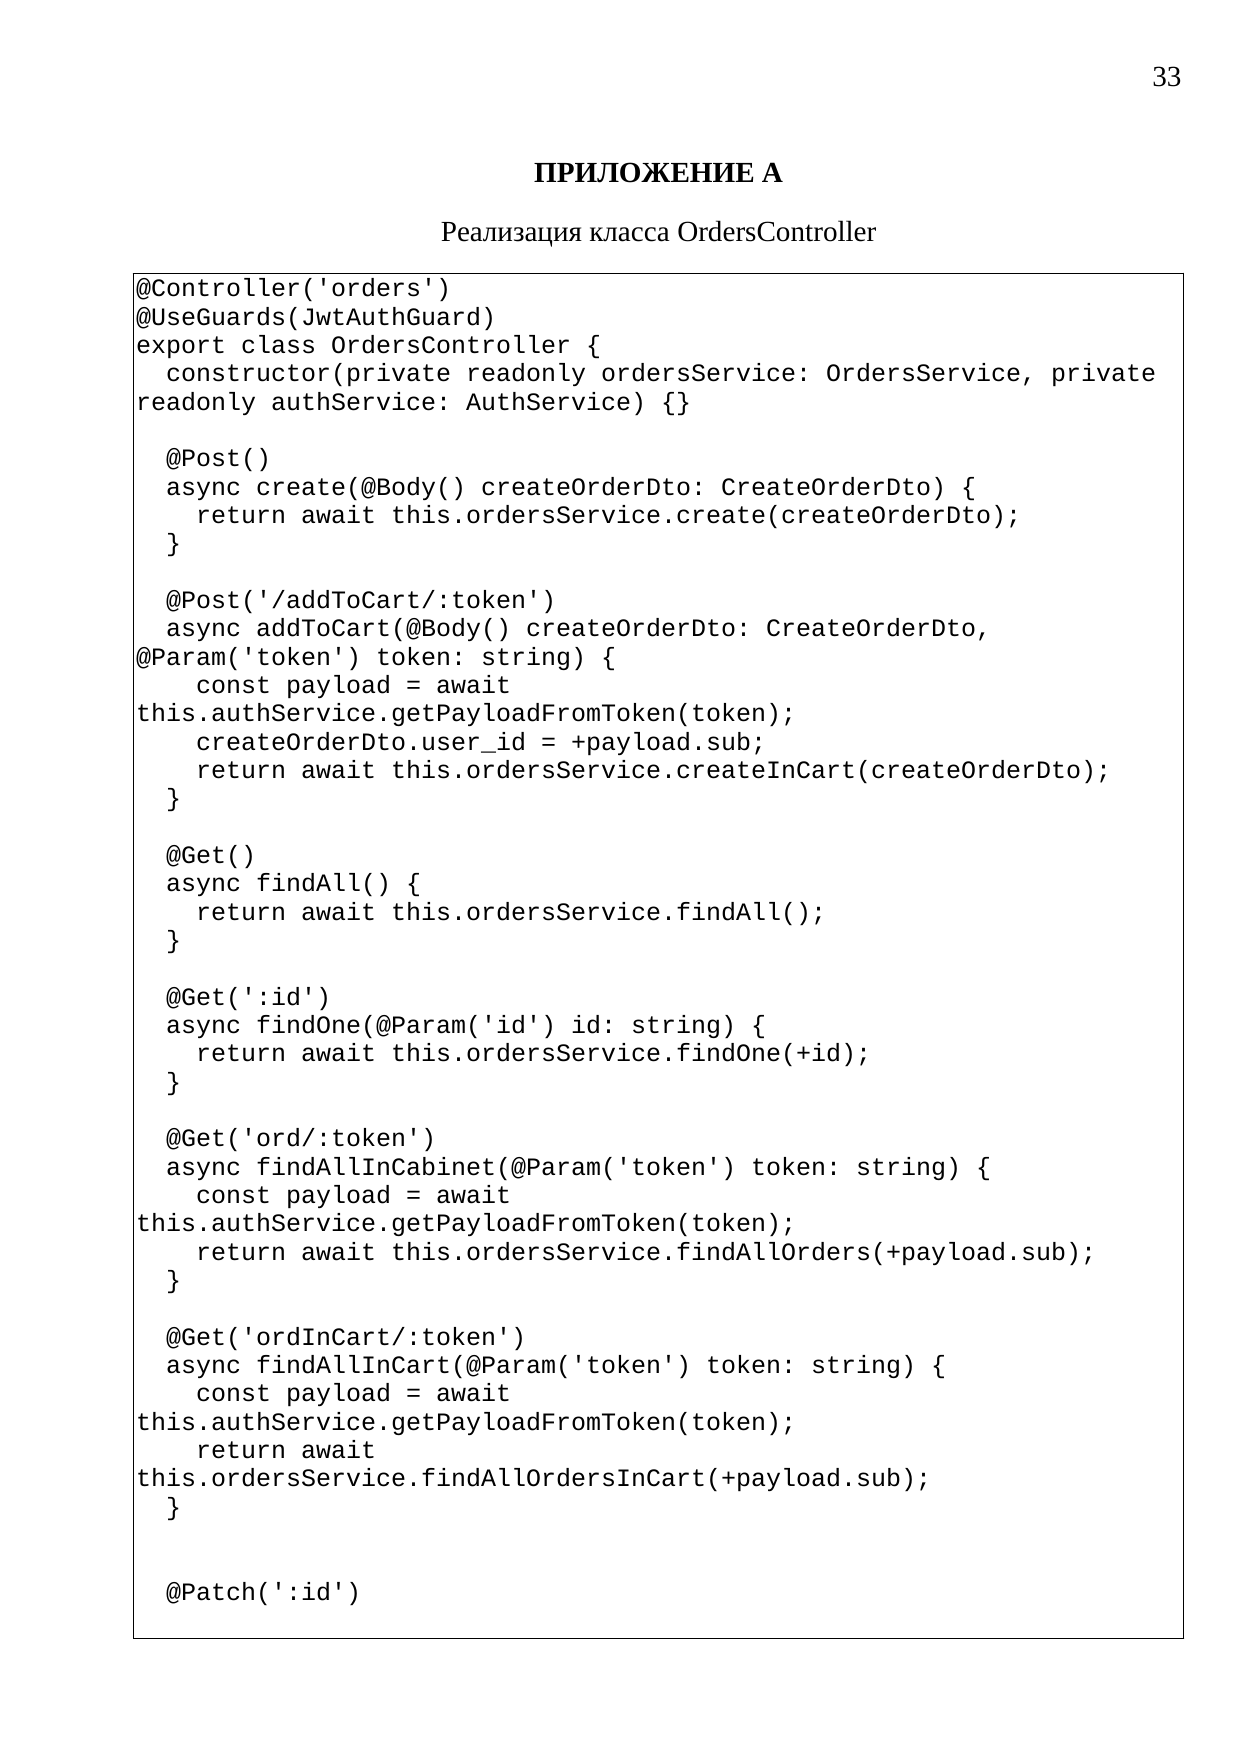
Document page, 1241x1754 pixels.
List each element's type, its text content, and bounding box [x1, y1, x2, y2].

text createOrderDto.user_id = +payload.sub; [136, 729, 1181, 757]
text @Get() [136, 842, 1181, 871]
text export class OrdersController { [136, 332, 1181, 361]
text } [136, 1267, 1181, 1296]
text constructor(private readonly ordersService: OrdersService, private readonly authService: AuthService) {} [136, 361, 1181, 417]
text async create(@Body() createOrderDto: CreateOrderDto) { [136, 474, 1181, 502]
text async addToCart(@Body() createOrderDto: CreateOrderDto, @Param('token') token: string) { [136, 616, 1181, 672]
text const payload = await this.authService.getPayloadFromToken(token); [136, 1182, 1181, 1239]
text const payload = await this.authService.getPayloadFromToken(token); [136, 1381, 1181, 1437]
text } [136, 531, 1181, 559]
text @Get('ord/:token') [136, 1126, 1181, 1154]
text return await this.ordersService.findAllOrdersInCart(+payload.sub); [136, 1437, 1181, 1494]
text async findAll() { [136, 871, 1181, 899]
text } [136, 927, 1181, 956]
text @Patch(':id') [136, 1579, 1181, 1604]
text @Post() [136, 446, 1181, 474]
text return await this.ordersService.create(createOrderDto); [136, 502, 1181, 531]
text @Post('/addToCart/:token') [136, 587, 1181, 616]
text @Get(':id') [136, 984, 1181, 1012]
text Реализация класса OrdersController [136, 214, 1181, 248]
text @UseGuards(JwtAuthGuard) [136, 304, 1181, 332]
text async findAllInCabinet(@Param('token') token: string) { [136, 1154, 1181, 1182]
text @Controller('orders') [134, 274, 1183, 304]
text const payload = await this.authService.getPayloadFromToken(token); [136, 672, 1181, 729]
text return await this.ordersService.createInCart(createOrderDto); [136, 757, 1181, 786]
text async findOne(@Param('id') id: string) { [136, 1012, 1181, 1041]
text return await this.ordersService.findAll(); [136, 899, 1181, 927]
subtitle ПРИЛОЖЕНИЕ А [136, 156, 1181, 189]
text return await this.ordersService.findOne(+id); [136, 1041, 1181, 1069]
text return await this.ordersService.findAllOrders(+payload.sub); [136, 1239, 1181, 1267]
text } [136, 786, 1181, 814]
text } [136, 1069, 1181, 1097]
text } [136, 1494, 1181, 1522]
text @Get('ordInCart/:token') [136, 1324, 1181, 1352]
text async findAllInCart(@Param('token') token: string) { [136, 1352, 1181, 1381]
